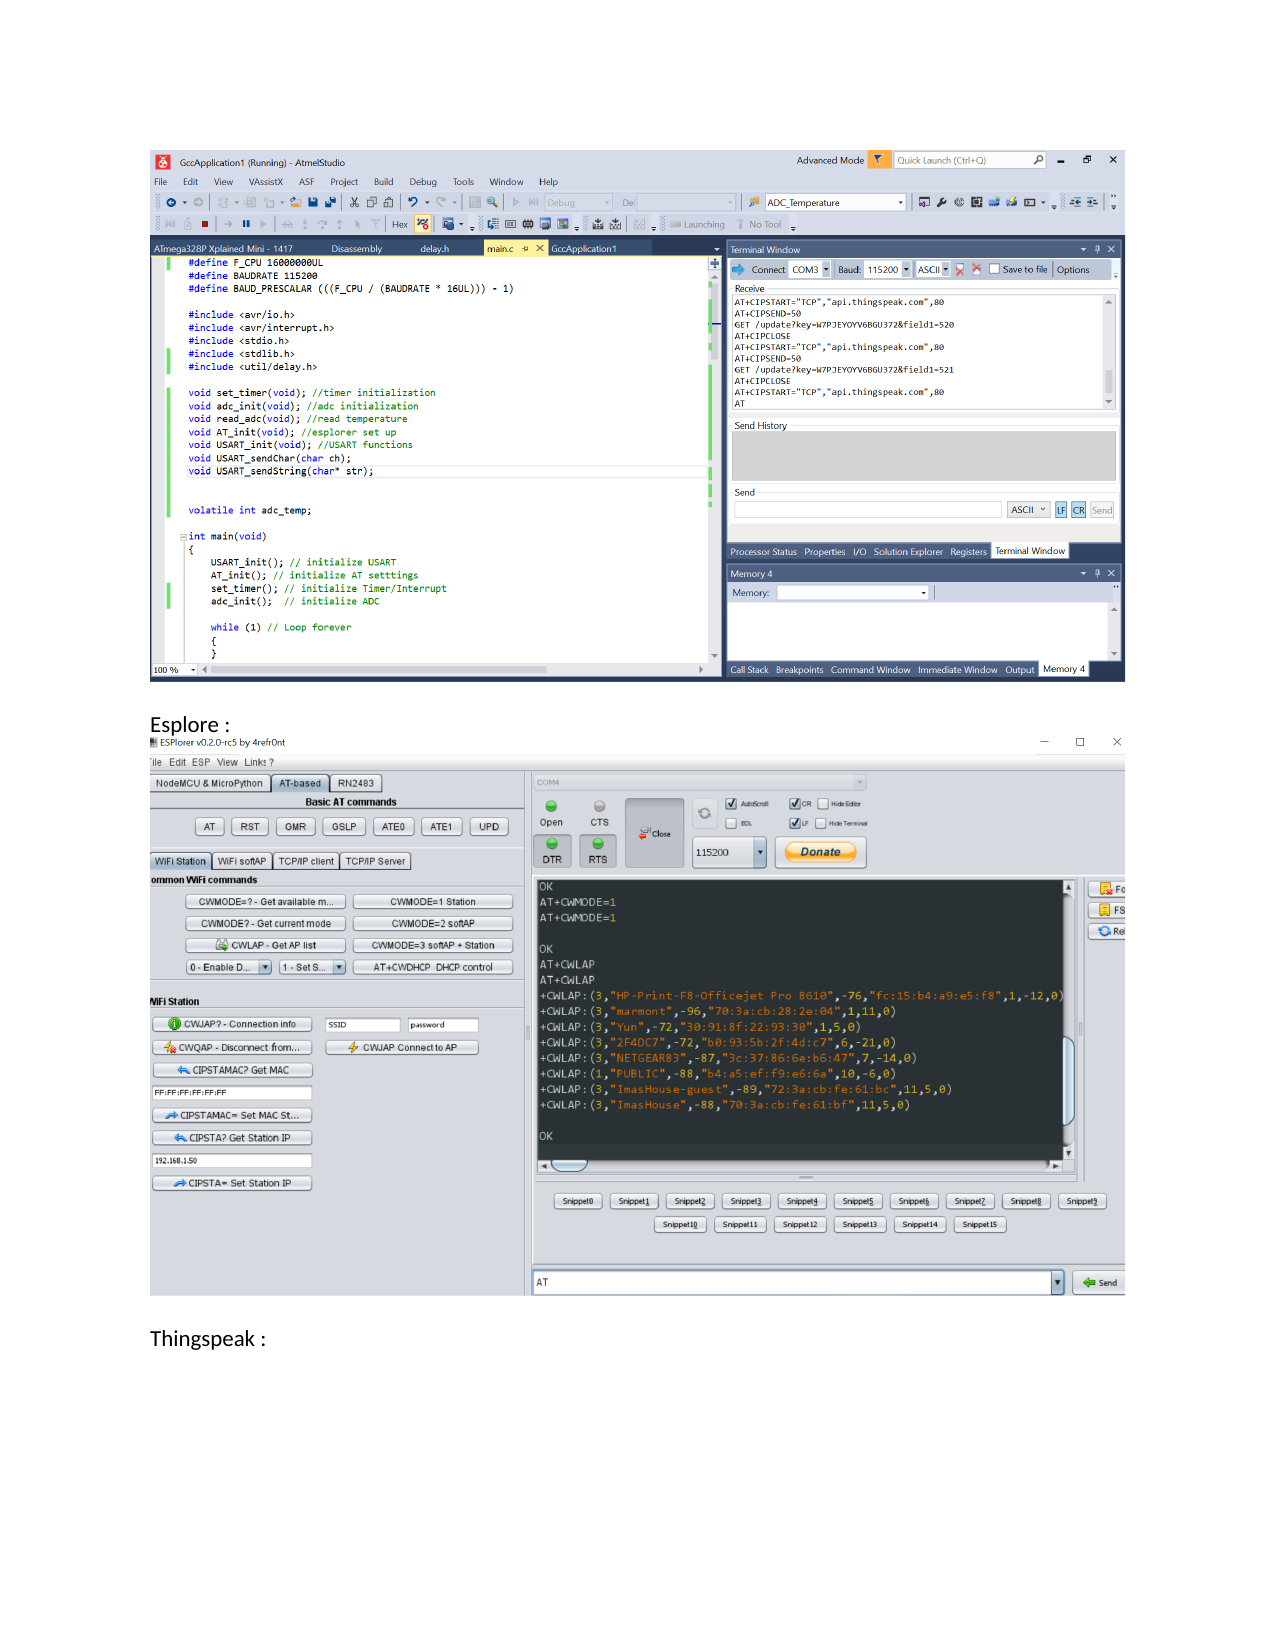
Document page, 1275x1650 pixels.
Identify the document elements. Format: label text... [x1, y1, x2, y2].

text Esplore : [150, 710, 1125, 737]
picture [150, 737, 1125, 1296]
picture [150, 150, 1125, 682]
text Thingspeak : [150, 1324, 1125, 1352]
